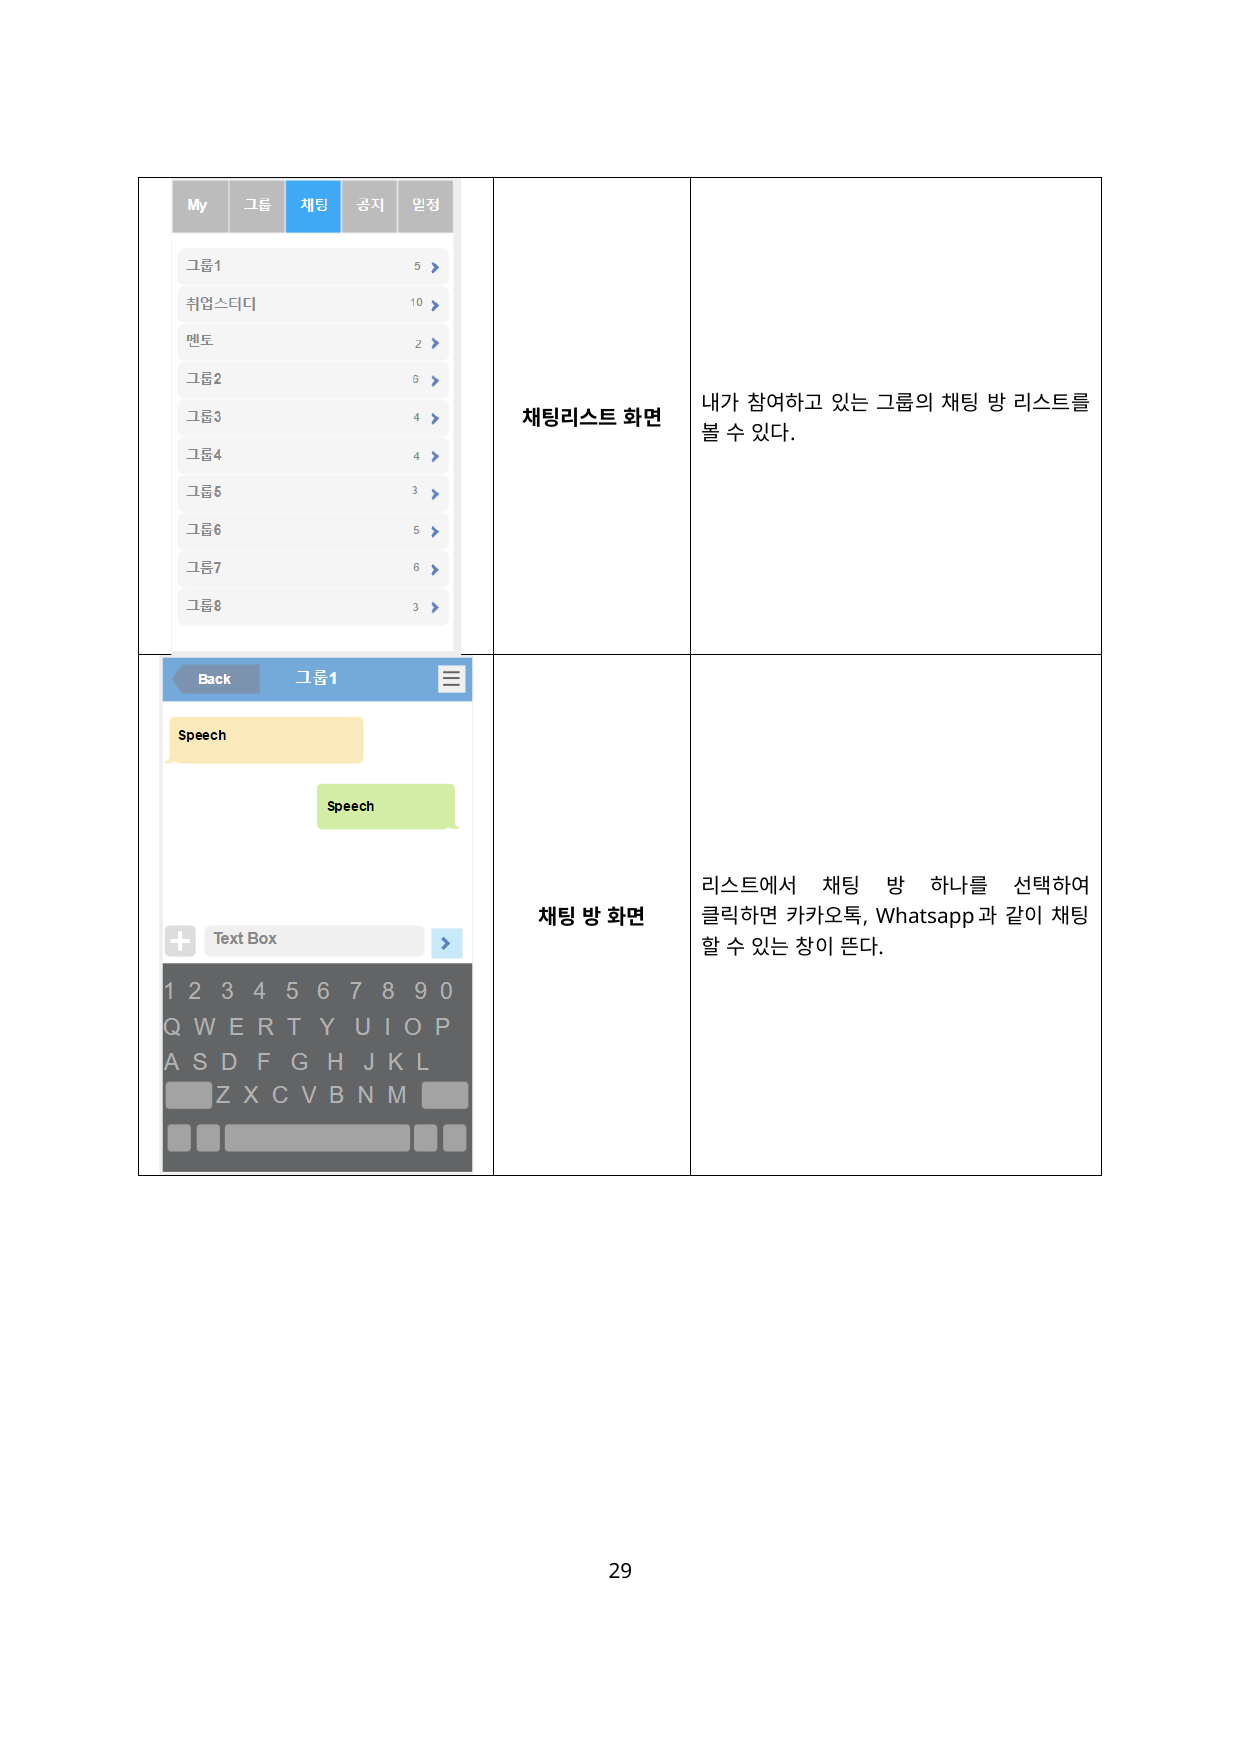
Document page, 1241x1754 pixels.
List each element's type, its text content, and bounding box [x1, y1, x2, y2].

table_cell 리스트에서 채팅 방 하나를 선택하여 클릭하면 카카오톡, Whatsapp과 같이 채팅 할 수 있는 창이 뜬다. [691, 655, 1101, 1174]
table_cell [139, 655, 159, 1174]
table_cell [462, 178, 493, 654]
picture [159, 178, 474, 1175]
table_cell 채팅리스트 화면 [494, 178, 690, 654]
table_cell 채팅 방 화면 [494, 655, 690, 1174]
table_cell [474, 655, 493, 1174]
table_cell [139, 178, 171, 654]
table_cell 내가 참여하고 있는 그룹의 채팅 방 리스트를 볼 수 있다. [691, 178, 1101, 654]
